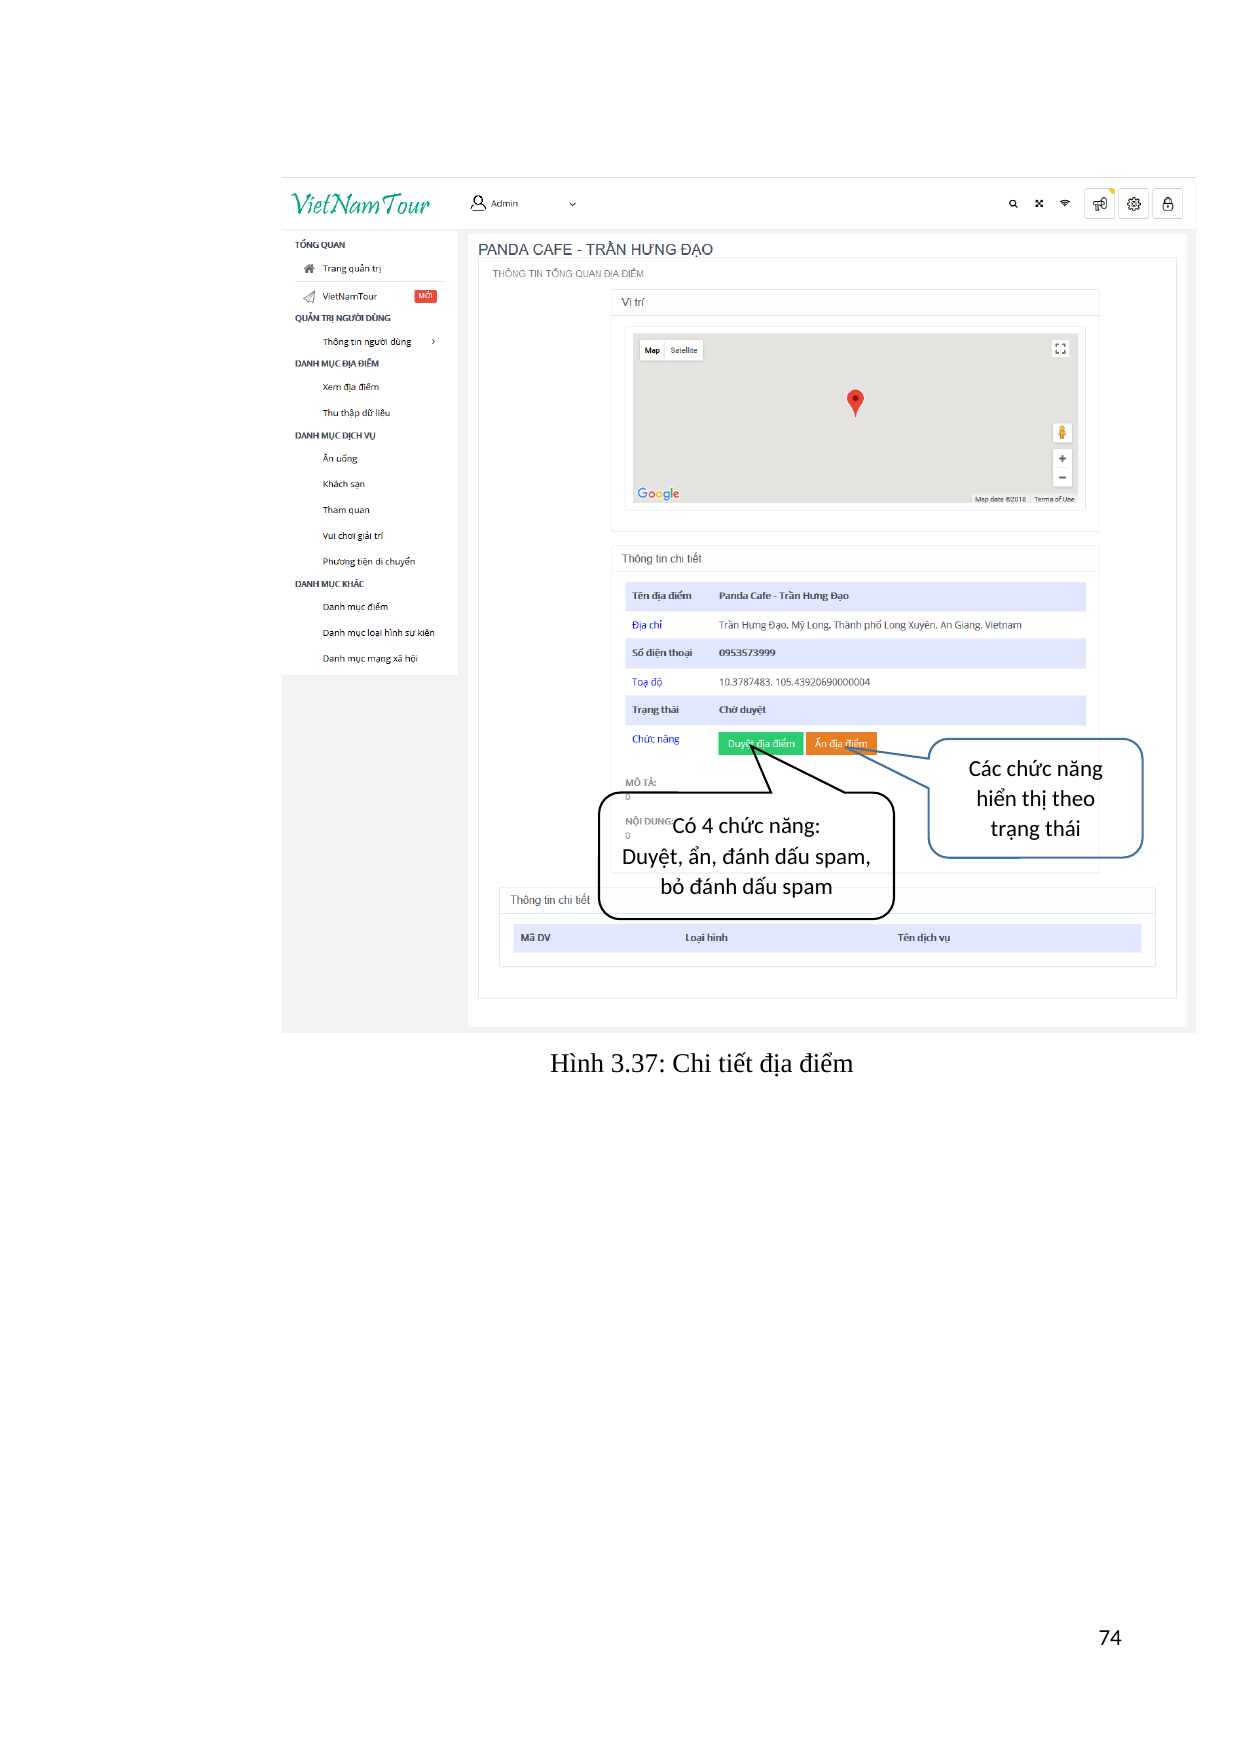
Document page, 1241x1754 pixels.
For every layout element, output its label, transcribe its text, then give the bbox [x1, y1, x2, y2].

list Hình 3.37: Chi tiết địa điểm [282, 1047, 1121, 1078]
picture [281, 177, 1197, 1033]
